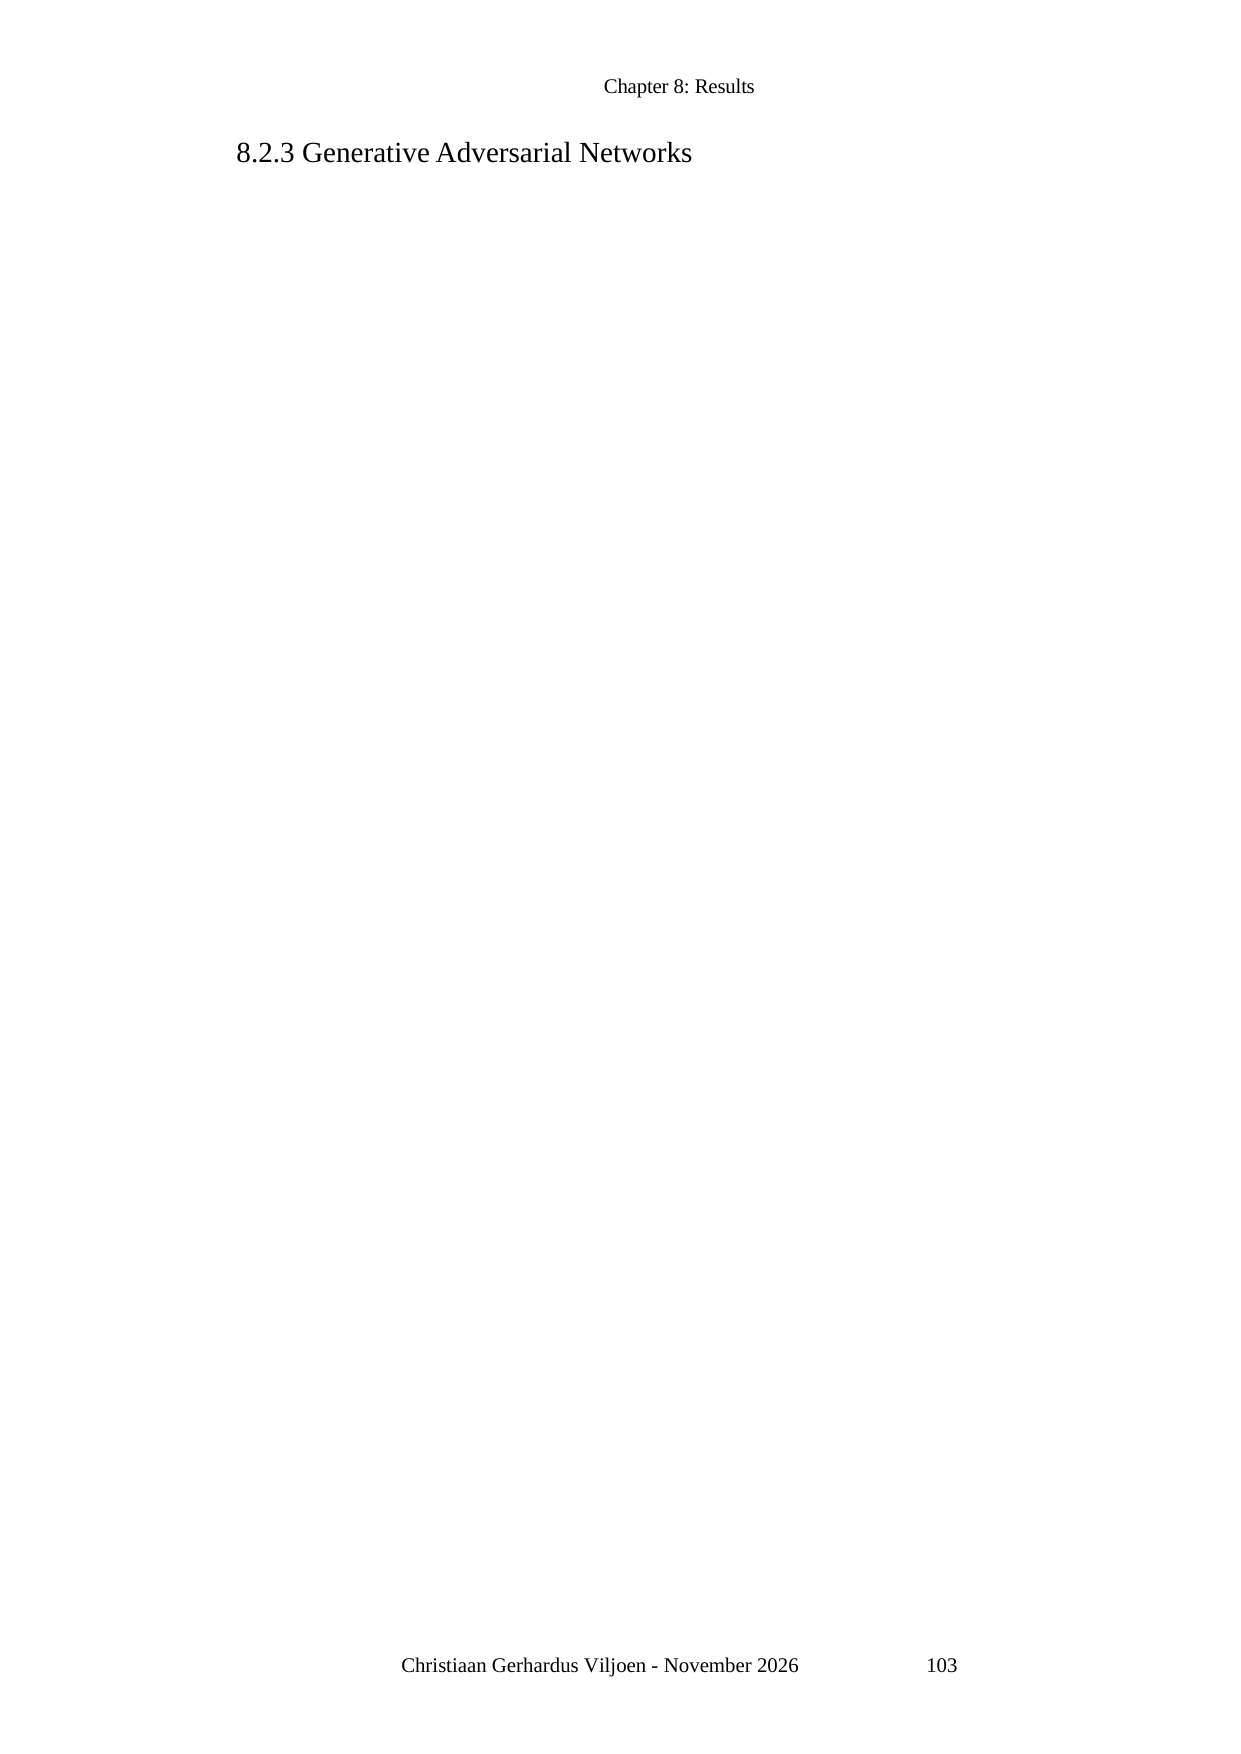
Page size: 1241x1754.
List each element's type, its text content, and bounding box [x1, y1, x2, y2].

subtitle Generative Adversarial Networks [236, 135, 1122, 169]
